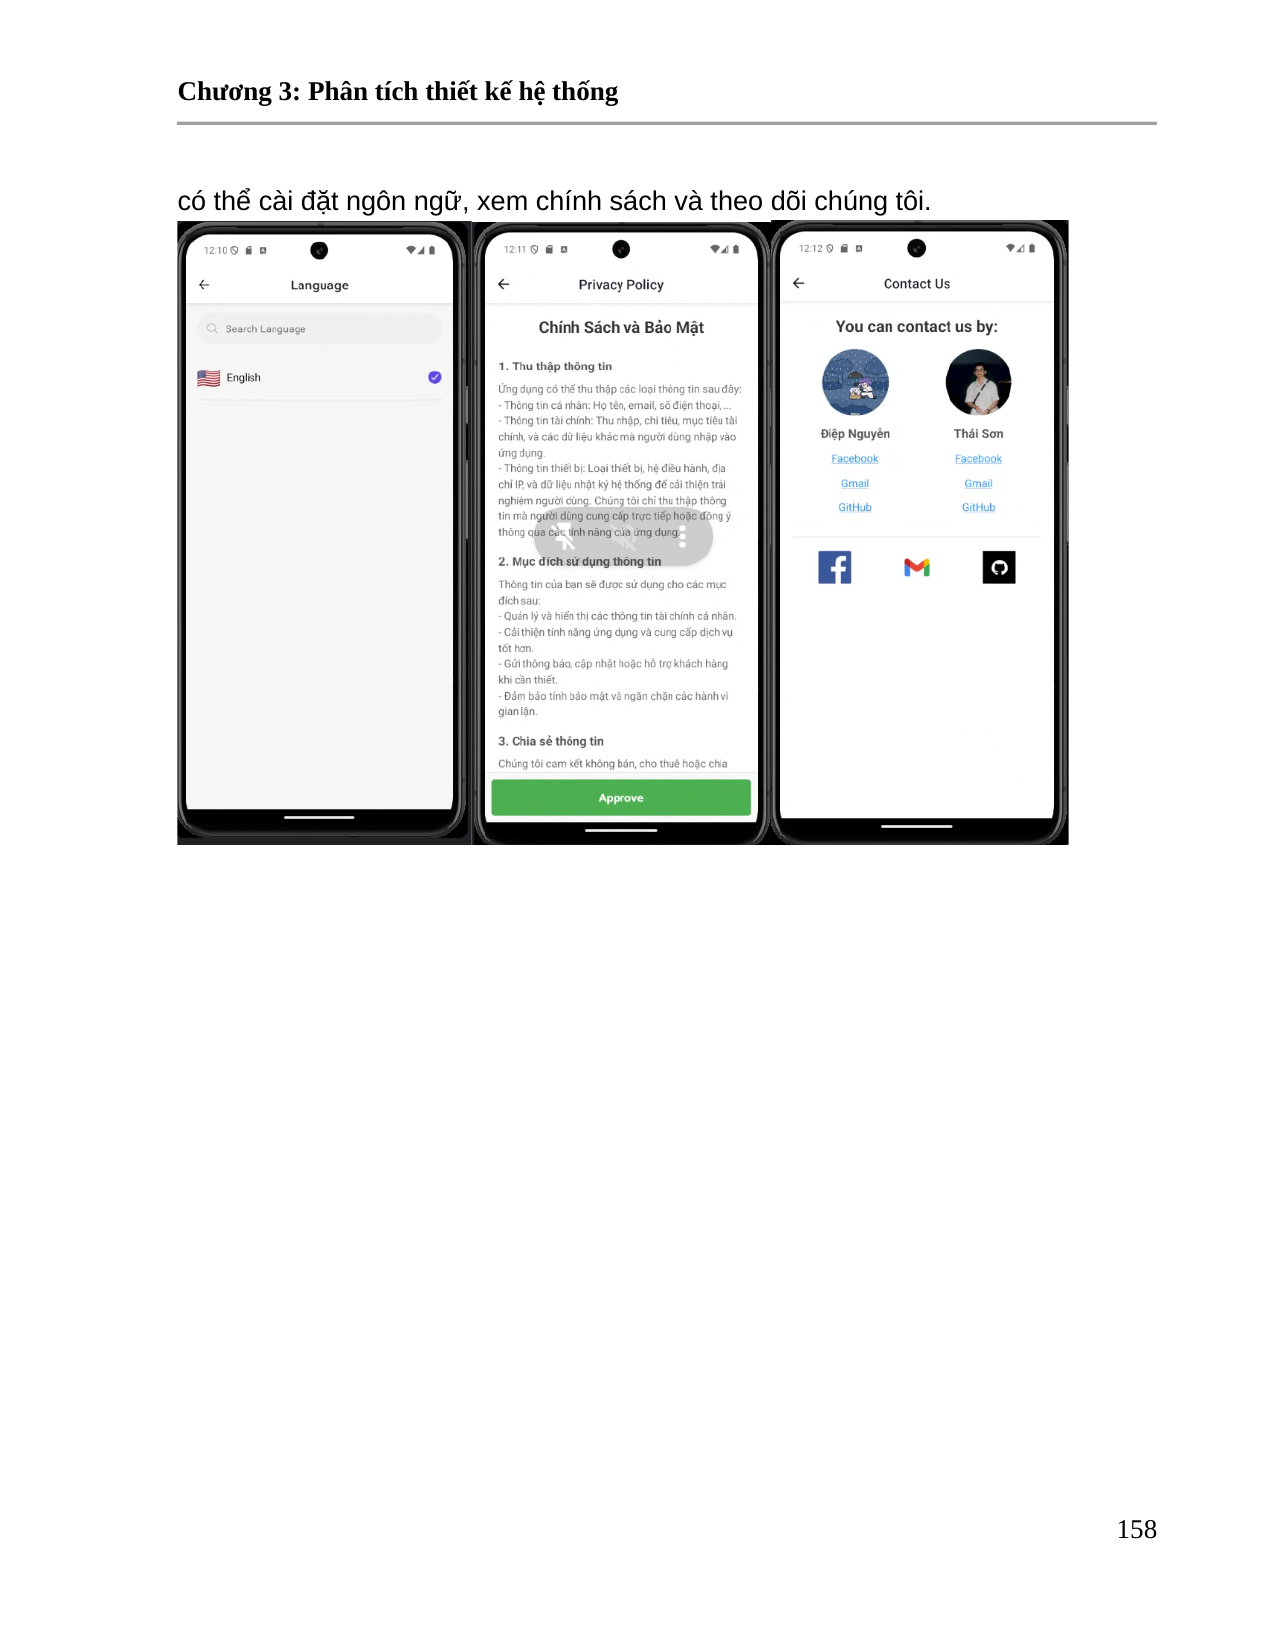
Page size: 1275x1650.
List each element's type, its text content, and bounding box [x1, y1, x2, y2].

picture [177, 220, 1069, 845]
